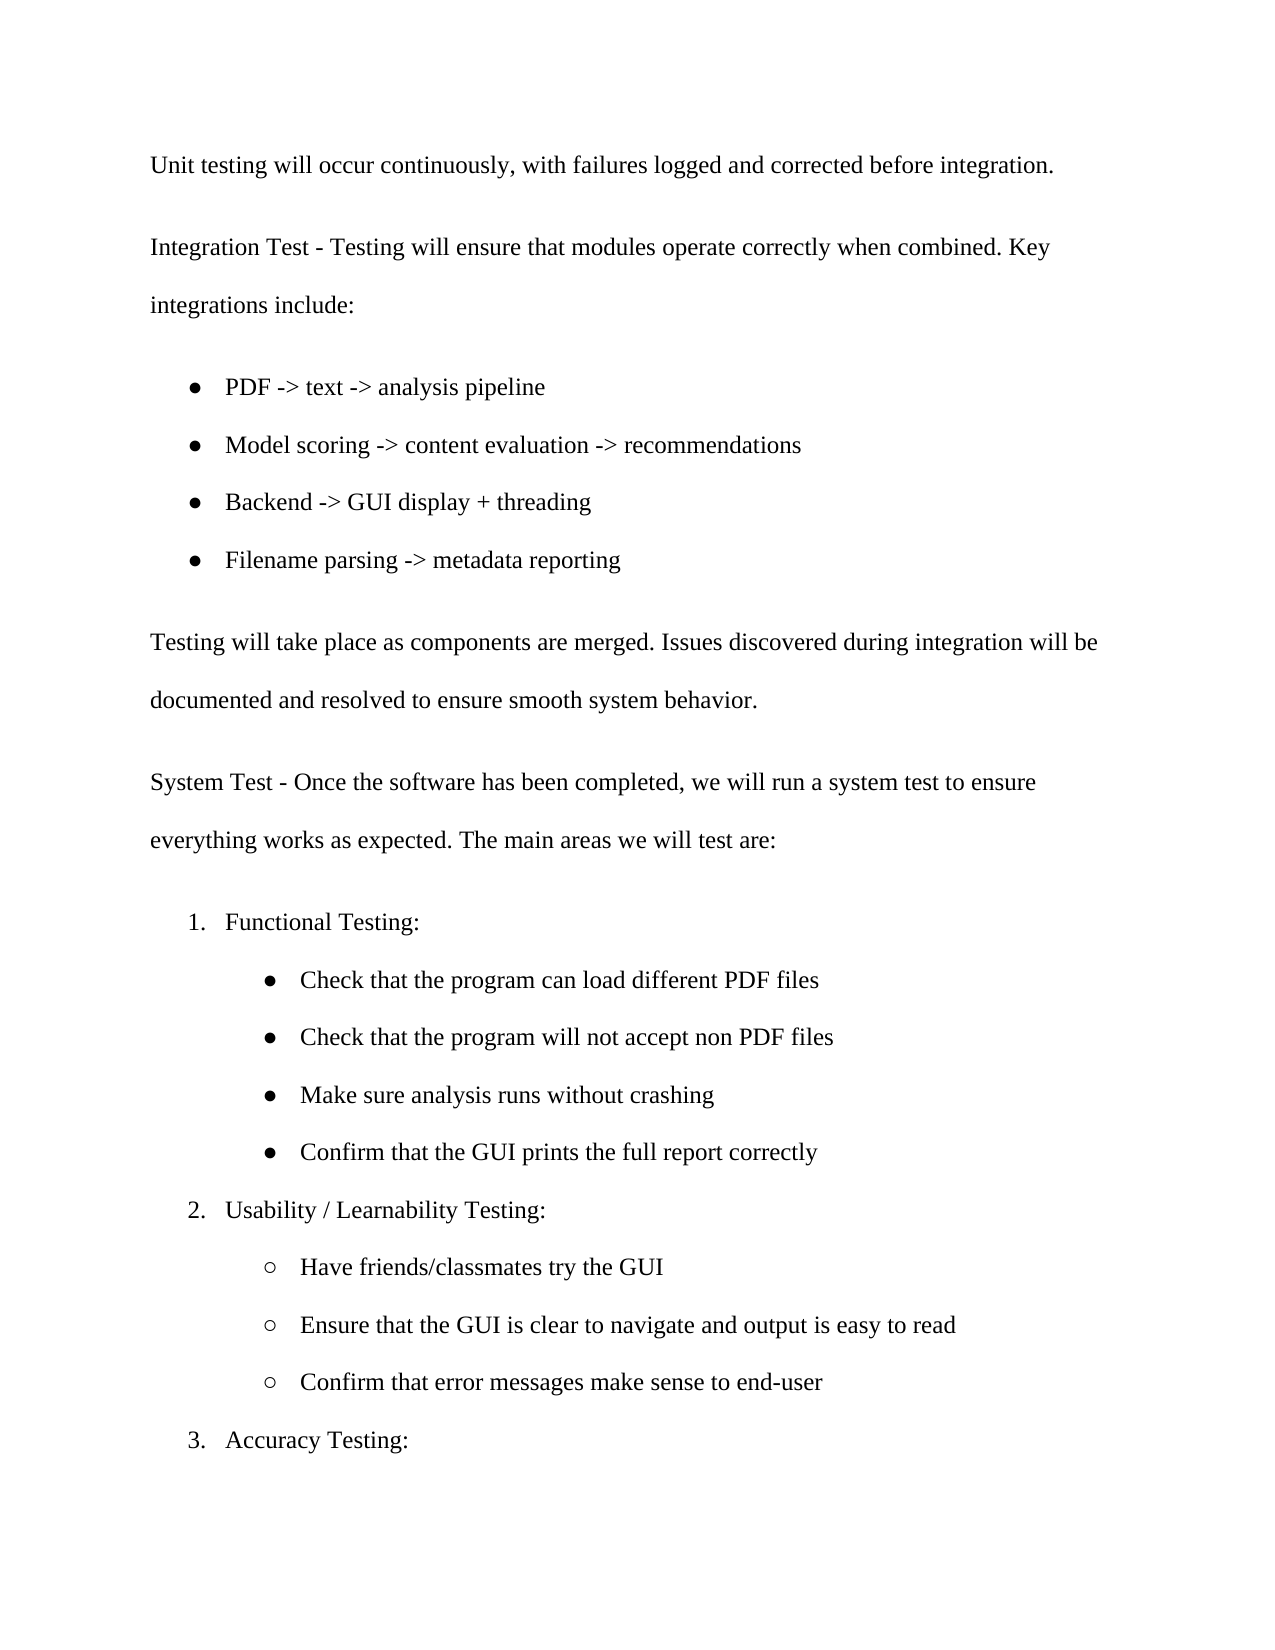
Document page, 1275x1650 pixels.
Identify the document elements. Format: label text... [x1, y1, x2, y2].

list Functional Testing: [187, 907, 1125, 936]
list Accuracy Testing: [187, 1425, 1125, 1454]
list Filename parsing -> metadata reporting [187, 545, 1125, 574]
list Have friends/classmates try the GUI [262, 1252, 1125, 1281]
text Testing will take place as components are merged. Issues discovered during integration will be documented and resolved to ensure smooth system behavior. [150, 627, 1125, 714]
list Ensure that the GUI is clear to navigate and output is easy to read [262, 1310, 1125, 1339]
list Make sure analysis runs without crashing [262, 1080, 1125, 1109]
list Confirm that the GUI prints the full report correctly [262, 1137, 1125, 1166]
list Confirm that error messages make sense to end-user [262, 1367, 1125, 1396]
list Model scoring -> content evaluation -> recommendations [187, 430, 1125, 459]
list PDF -> text -> analysis pipeline [187, 372, 1125, 401]
list Usability / Learnability Testing: [187, 1195, 1125, 1224]
list Check that the program can load different PDF files [262, 965, 1125, 994]
list Check that the program will not accept non PDF files [262, 1022, 1125, 1051]
text Integration Test - Testing will ensure that modules operate correctly when combined. Key integrations include: [150, 232, 1125, 319]
text Unit testing will occur continuously, with failures logged and corrected before integration. [150, 150, 1125, 179]
list Backend -> GUI display + threading [187, 487, 1125, 516]
text System Test - Once the software has been completed, we will run a system test to ensure everything works as expected. The main areas we will test are: [150, 767, 1125, 854]
